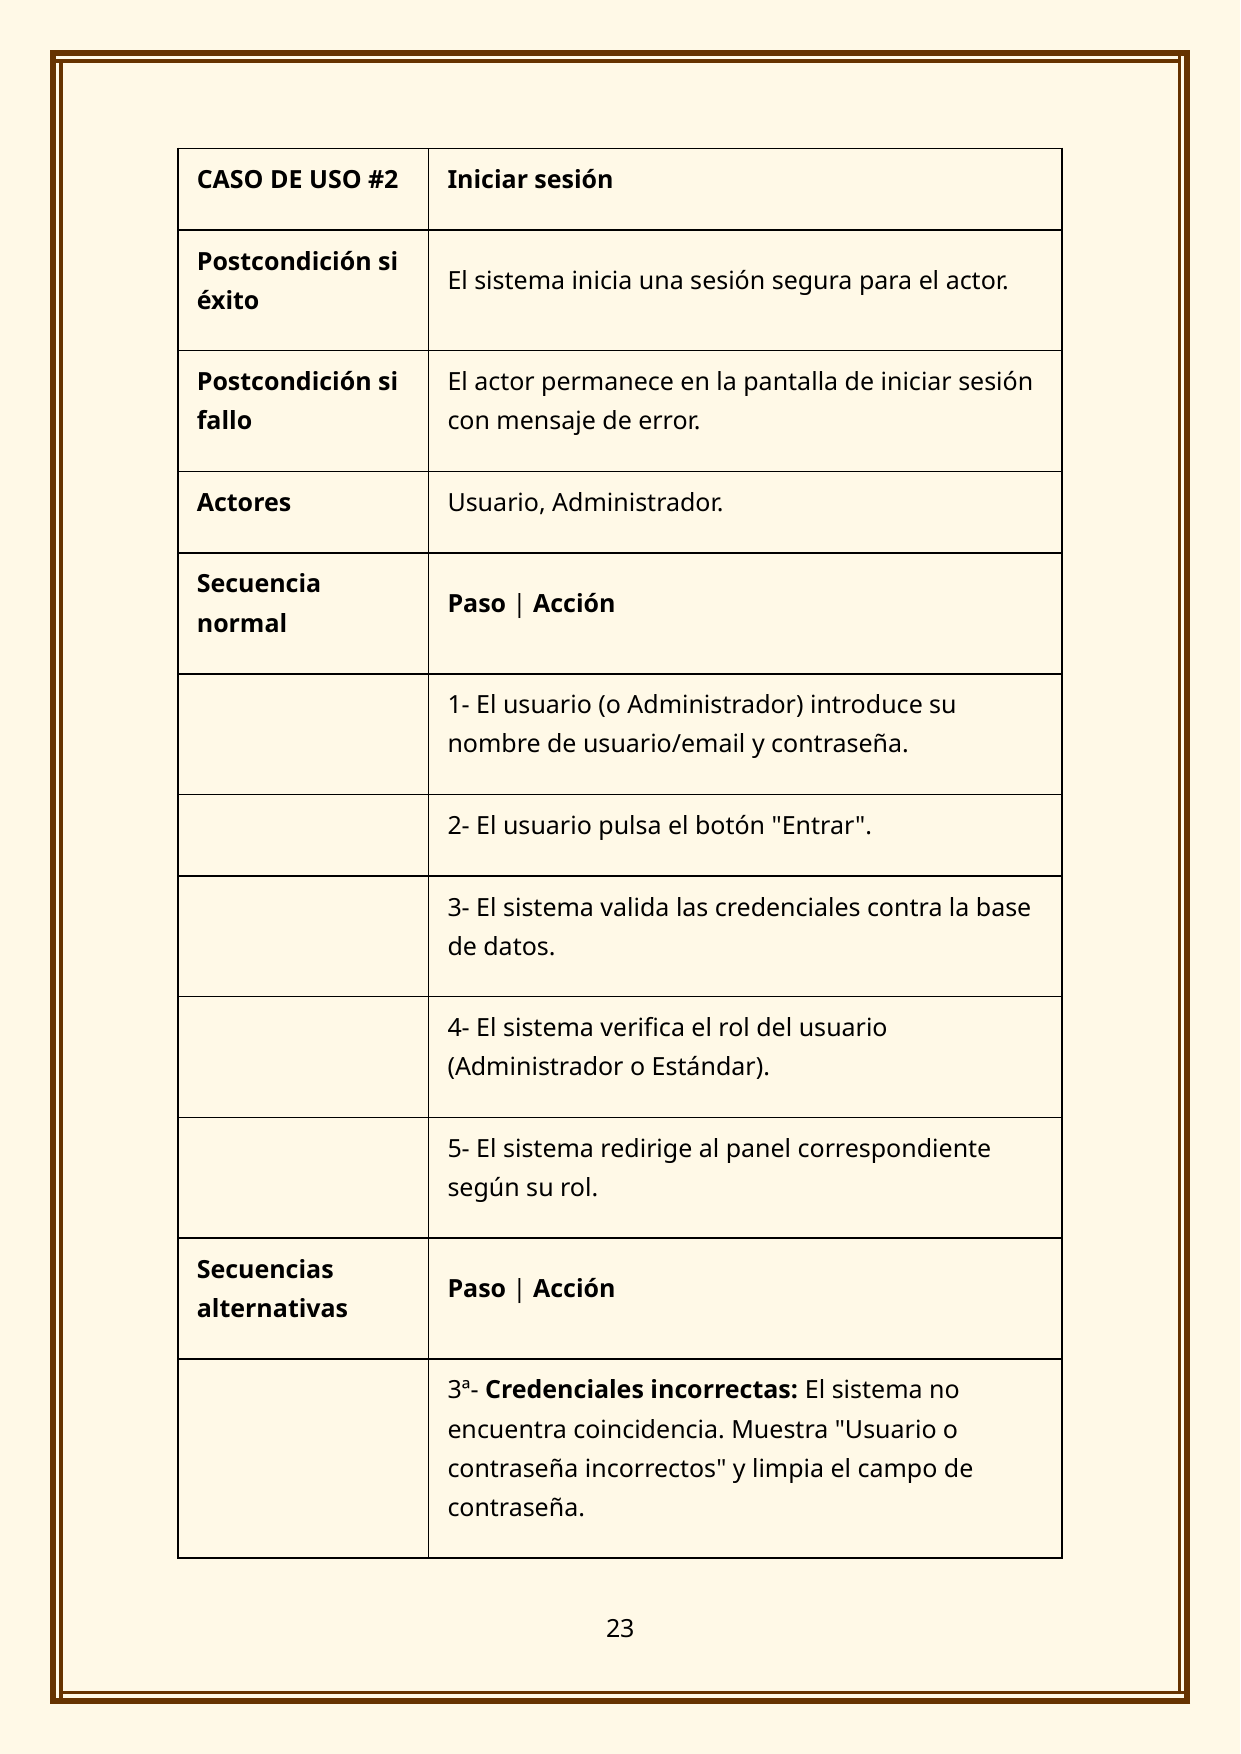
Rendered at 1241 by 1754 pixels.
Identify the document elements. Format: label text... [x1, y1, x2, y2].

table_cell El sistema inicia una sesión segura para el actor. [429, 231, 1061, 350]
table_cell 4- El sistema verifica el rol del usuario (Administrador o Estándar). [429, 997, 1061, 1117]
table_cell 3- El sistema valida las credenciales contra la base de datos. [429, 877, 1061, 996]
table_cell Paso | Acción [429, 1239, 1061, 1358]
table_cell Secuencia normal [179, 554, 428, 673]
table_cell Actores [179, 472, 428, 552]
table_cell [179, 1360, 428, 1557]
table_header CASO DE USO #2 [179, 149, 428, 229]
table_cell [179, 795, 428, 875]
table_cell 3ª- Credenciales incorrectas: El sistema no encuentra coincidencia. Muestra "Usuario o contraseña incorrectos" y limpia el campo de contraseña. [429, 1360, 1061, 1557]
table_cell 2- El usuario pulsa el botón "Entrar". [429, 795, 1061, 875]
table_cell 1- El usuario (o Administrador) introduce su nombre de usuario/email y contraseña. [429, 675, 1061, 793]
table_cell El actor permanece en la pantalla de iniciar sesión con mensaje de error. [429, 351, 1061, 471]
table_cell [179, 997, 428, 1117]
table_cell Secuencias alternativas [179, 1239, 428, 1358]
table_cell [179, 1118, 428, 1237]
table_cell [179, 675, 428, 793]
table_cell Postcondición si éxito [179, 231, 428, 350]
table_cell Postcondición si fallo [179, 351, 428, 471]
table_cell Paso | Acción [429, 554, 1061, 673]
table_cell 5- El sistema redirige al panel correspondiente según su rol. [429, 1118, 1061, 1237]
table_cell Usuario, Administrador. [429, 472, 1061, 552]
table_cell [179, 877, 428, 996]
table_header Iniciar sesión [429, 149, 1061, 229]
